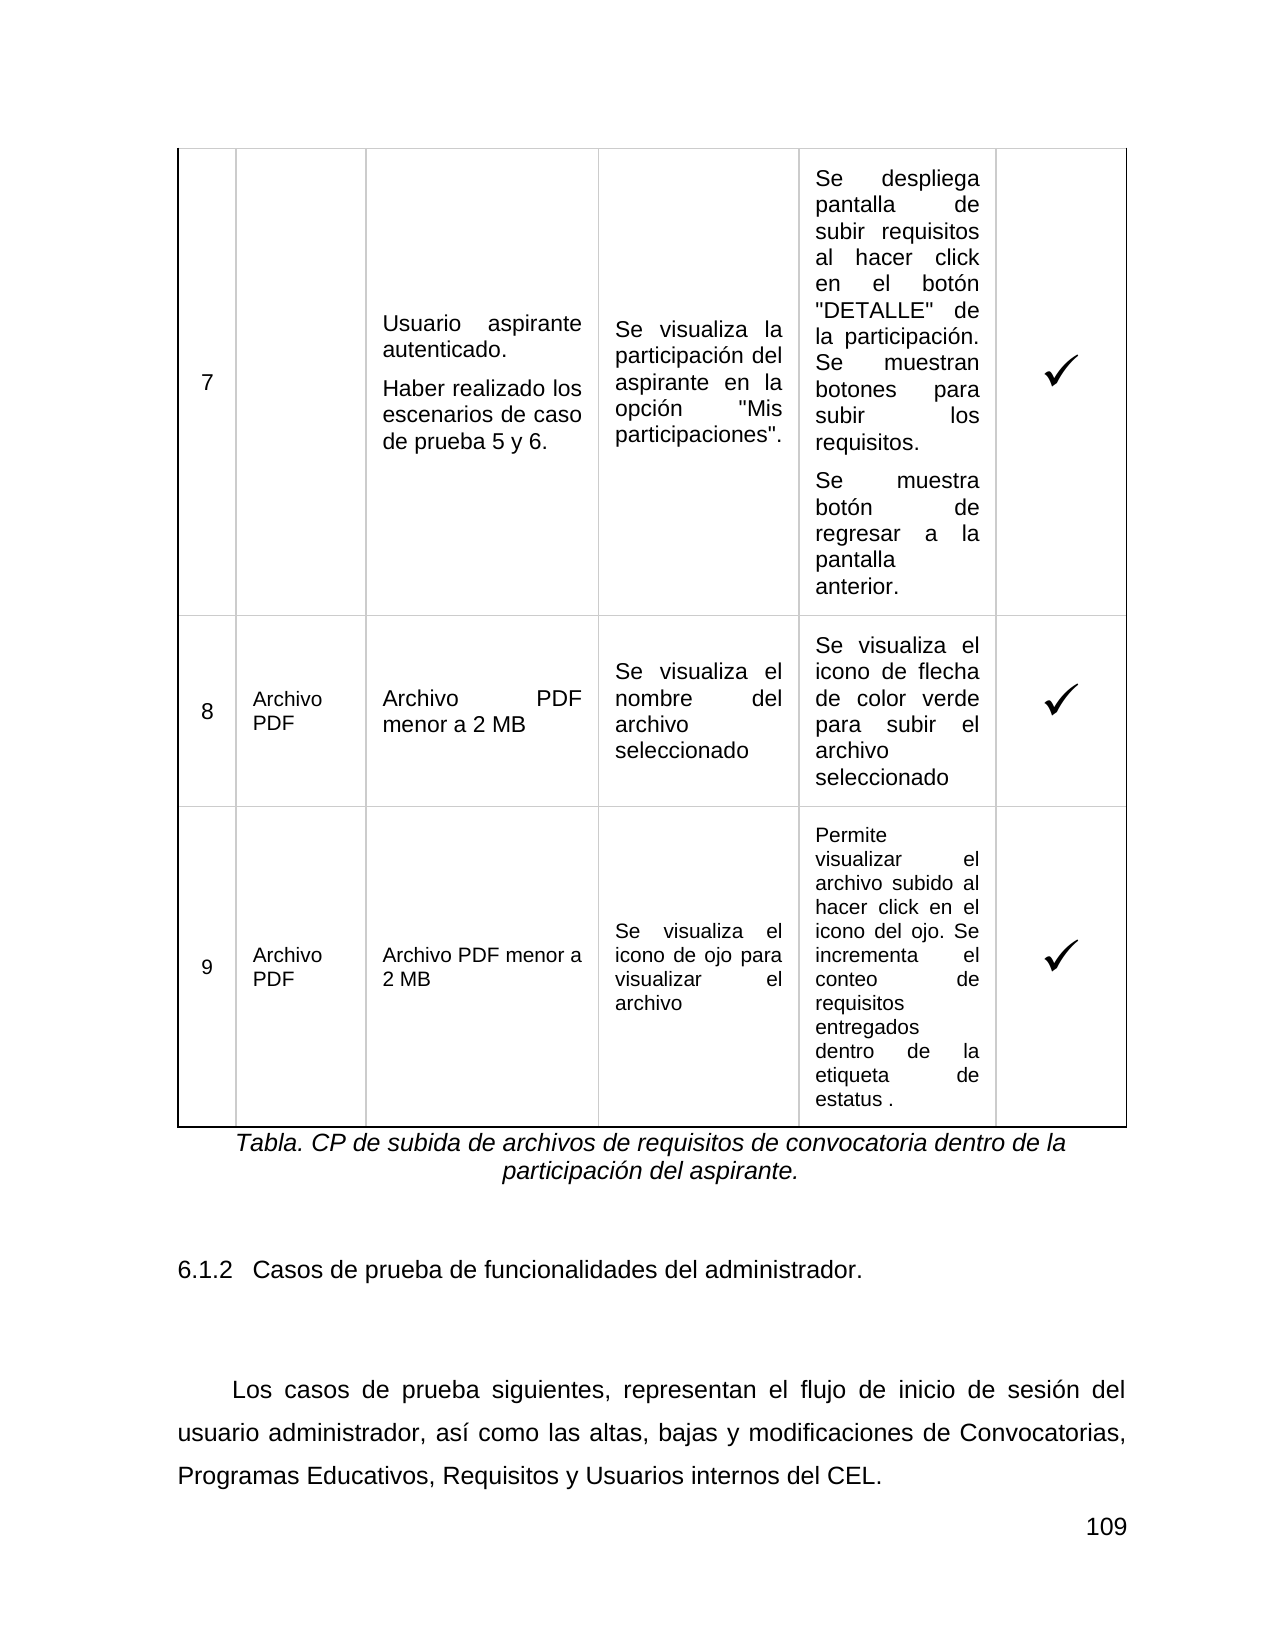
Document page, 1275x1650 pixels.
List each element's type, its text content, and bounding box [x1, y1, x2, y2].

table_cell [997, 807, 1126, 1126]
table_cell Se visualiza el nombre del archivo seleccionado [599, 616, 798, 806]
table_cell 9 [179, 807, 235, 1126]
table_cell [997, 149, 1126, 615]
table_cell Archivo PDF menor a 2 MB [367, 616, 598, 806]
table_cell Permite visualizar el archivo subido al hacer click en el icono del ojo. Se incrementa el conteo de requisitos entregados dentro de la etiqueta de estatus . [800, 807, 995, 1126]
table_cell Archivo PDF menor a 2 MB [367, 807, 598, 1126]
table_cell Usuario aspirante autenticado. Haber realizado los escenarios de caso de prueba 5 y 6. [367, 149, 598, 615]
table_cell [237, 149, 365, 615]
table_cell Se visualiza el icono de ojo para visualizar el archivo [599, 807, 798, 1126]
table_cell 7 [179, 149, 235, 615]
table_cell Archivo PDF [237, 616, 365, 806]
table_cell 8 [179, 616, 235, 806]
table_cell Se visualiza la participación del aspirante en la opción "Mis participaciones". [599, 149, 798, 615]
table_cell Se despliega pantalla de subir requisitos al hacer click en el botón "DETALLE" de la participación. Se muestran botones para subir los requisitos. Se muestra botón de regresar a la pantalla anterior. [800, 149, 995, 615]
text Los casos de prueba siguientes, representan el flujo de inicio de sesión del usuario administrador, así como las altas, bajas y modificaciones de Convocatorias, Programas Educativos, Requisitos y Usuarios internos del CEL. [177, 1375, 1127, 1490]
table_cell [997, 616, 1126, 806]
table_cell Se visualiza el icono de flecha de color verde para subir el archivo seleccionado [800, 616, 995, 806]
subtitle Casos de prueba de funcionalidades del administrador. [177, 1255, 1127, 1284]
text Tabla. CP de subida de archivos de requisitos de convocatoria dentro de la participación del aspirante. [177, 1128, 1127, 1185]
table_cell Archivo PDF [237, 807, 365, 1126]
